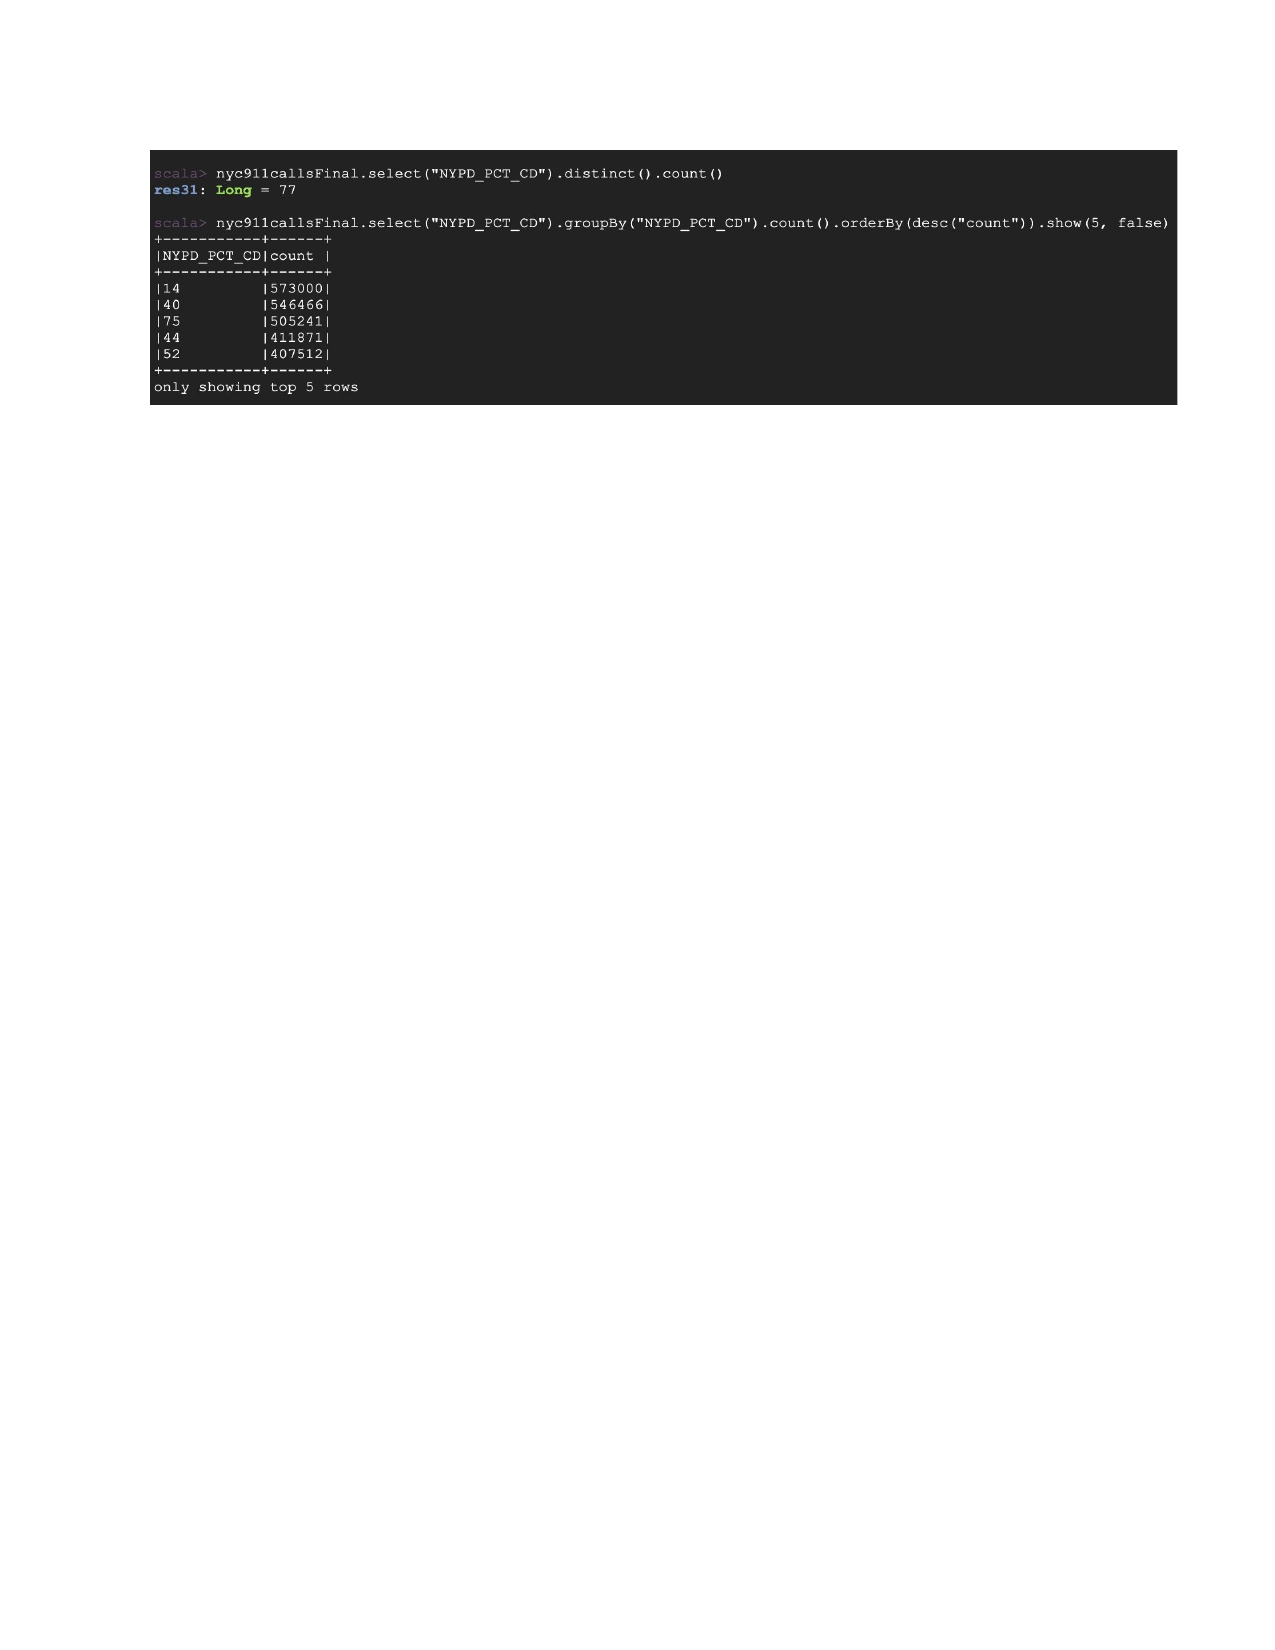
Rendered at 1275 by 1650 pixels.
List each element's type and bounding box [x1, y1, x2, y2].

picture [150, 150, 1178, 405]
